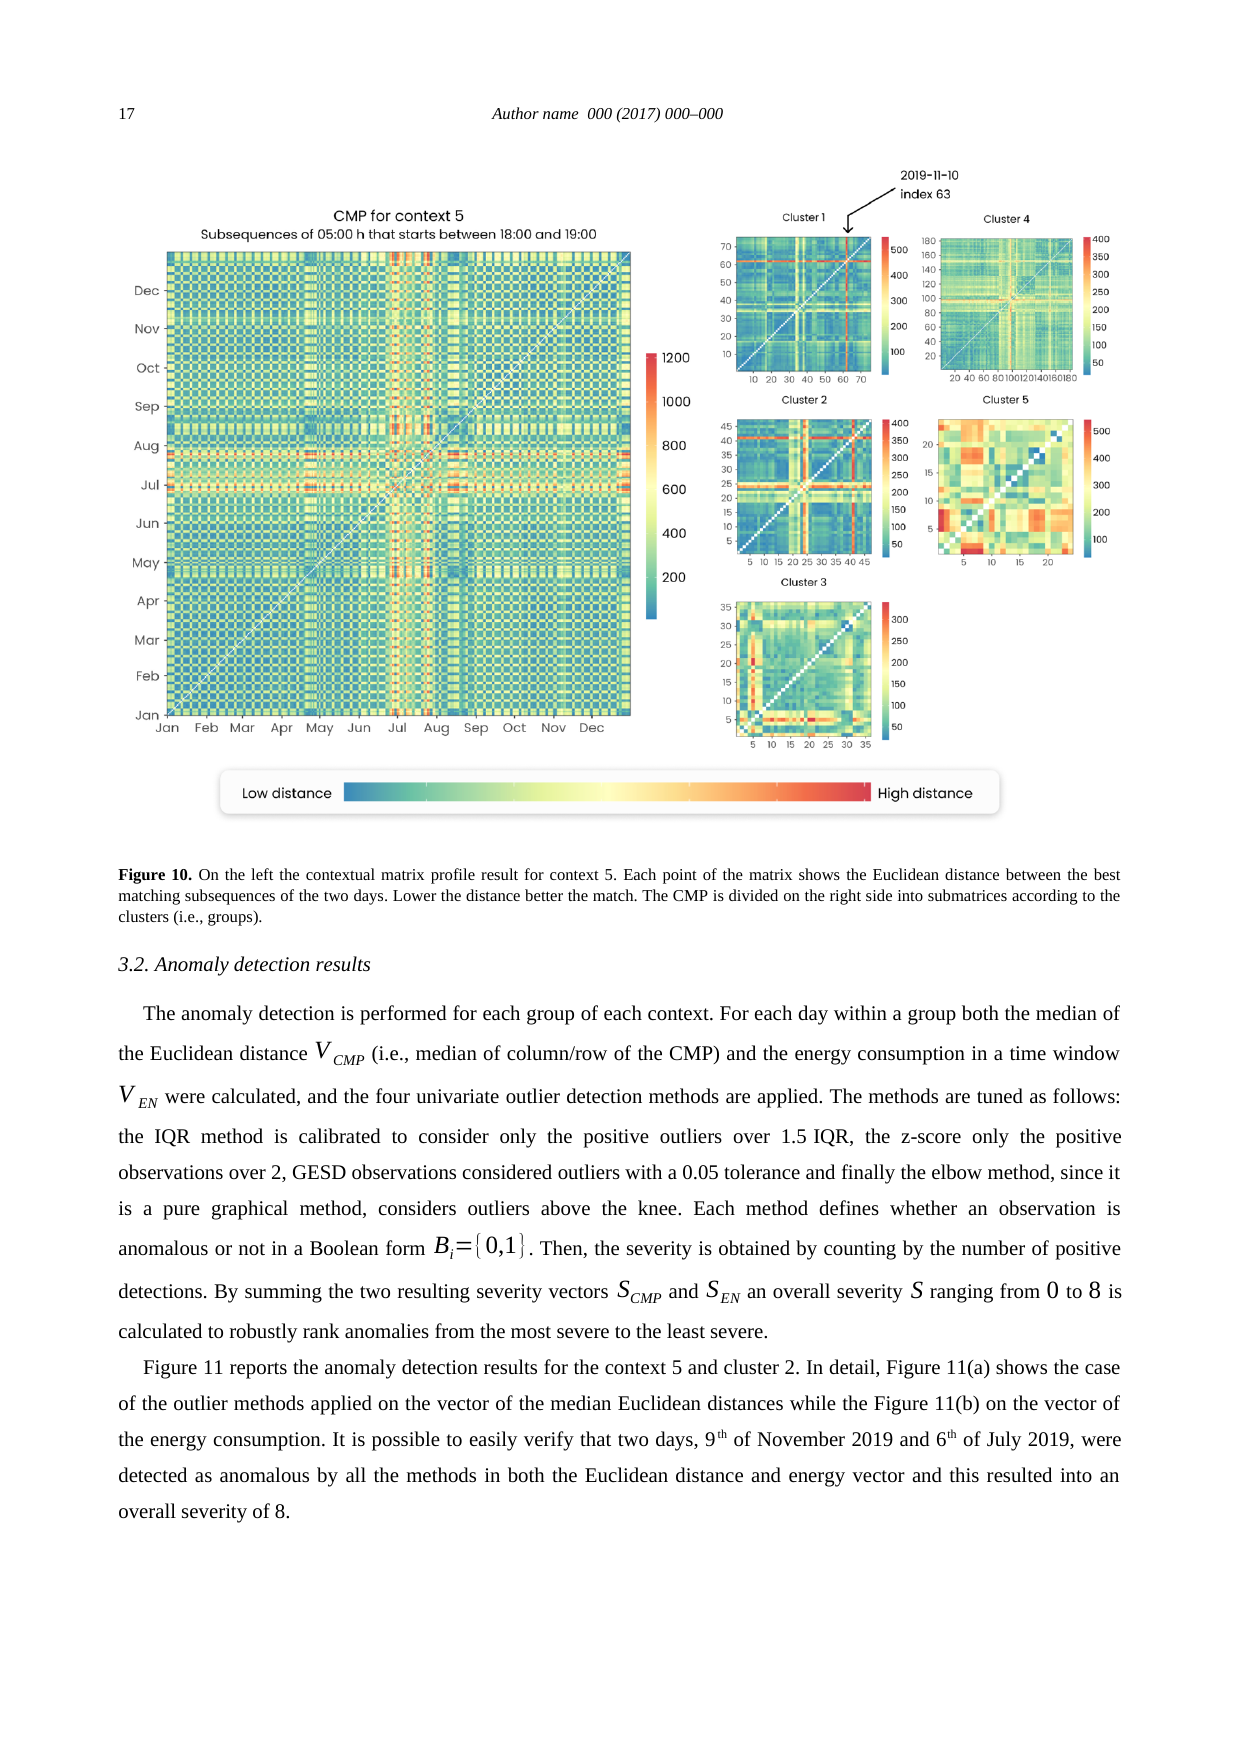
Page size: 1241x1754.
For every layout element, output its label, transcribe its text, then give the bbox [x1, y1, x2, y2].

text The anomaly detection is performed for each group of each context. For each day within a group both the median of the Euclidean distance (i.e., median of column/row of the CMP) and the energy consumption in a time window were calculated, and the four univariate outlier detection methods are applied. The methods are tuned as follows: the IQR method is calibrated to consider only the positive outliers over 1.5 IQR, the z-score only the positive observations over 2, GESD observations considered outliers with a 0.05 tolerance and finally the elbow method, since it is a pure graphical method, considers outliers above the knee. Each method defines whether an observation is anomalous or not in a Boolean form . Then, the severity is obtained by counting by the number of positive detections. By summing the two resulting severity vectors and an overall severity ranging from to is calculated to robustly rank anomalies from the most severe to the least severe. [118, 1001, 1122, 1343]
text Figure 11 reports the anomaly detection results for the context 5 and cluster 2. In detail, Figure 11(a) shows the case of the outlier methods applied on the vector of the median Euclidean distances while the Figure 11(b) on the vector of the energy consumption. It is possible to easily verify that two days, 9th of November 2019 and 6th of July 2019, were detected as anomalous by all the methods in both the Euclidean distance and energy vector and this resulted into an overall severity of 8. [118, 1355, 1122, 1523]
text Anomaly detection results [118, 951, 1122, 976]
text Figure 10. On the left the contextual matrix profile result for context 5. Each point of the matrix shows the Euclidean distance between the best matching subsequences of the two days. Lower the distance better the match. The CMP is divided on the right side into submatrices according to the clusters (i.e., groups). [118, 864, 1122, 926]
picture [118, 148, 1122, 831]
